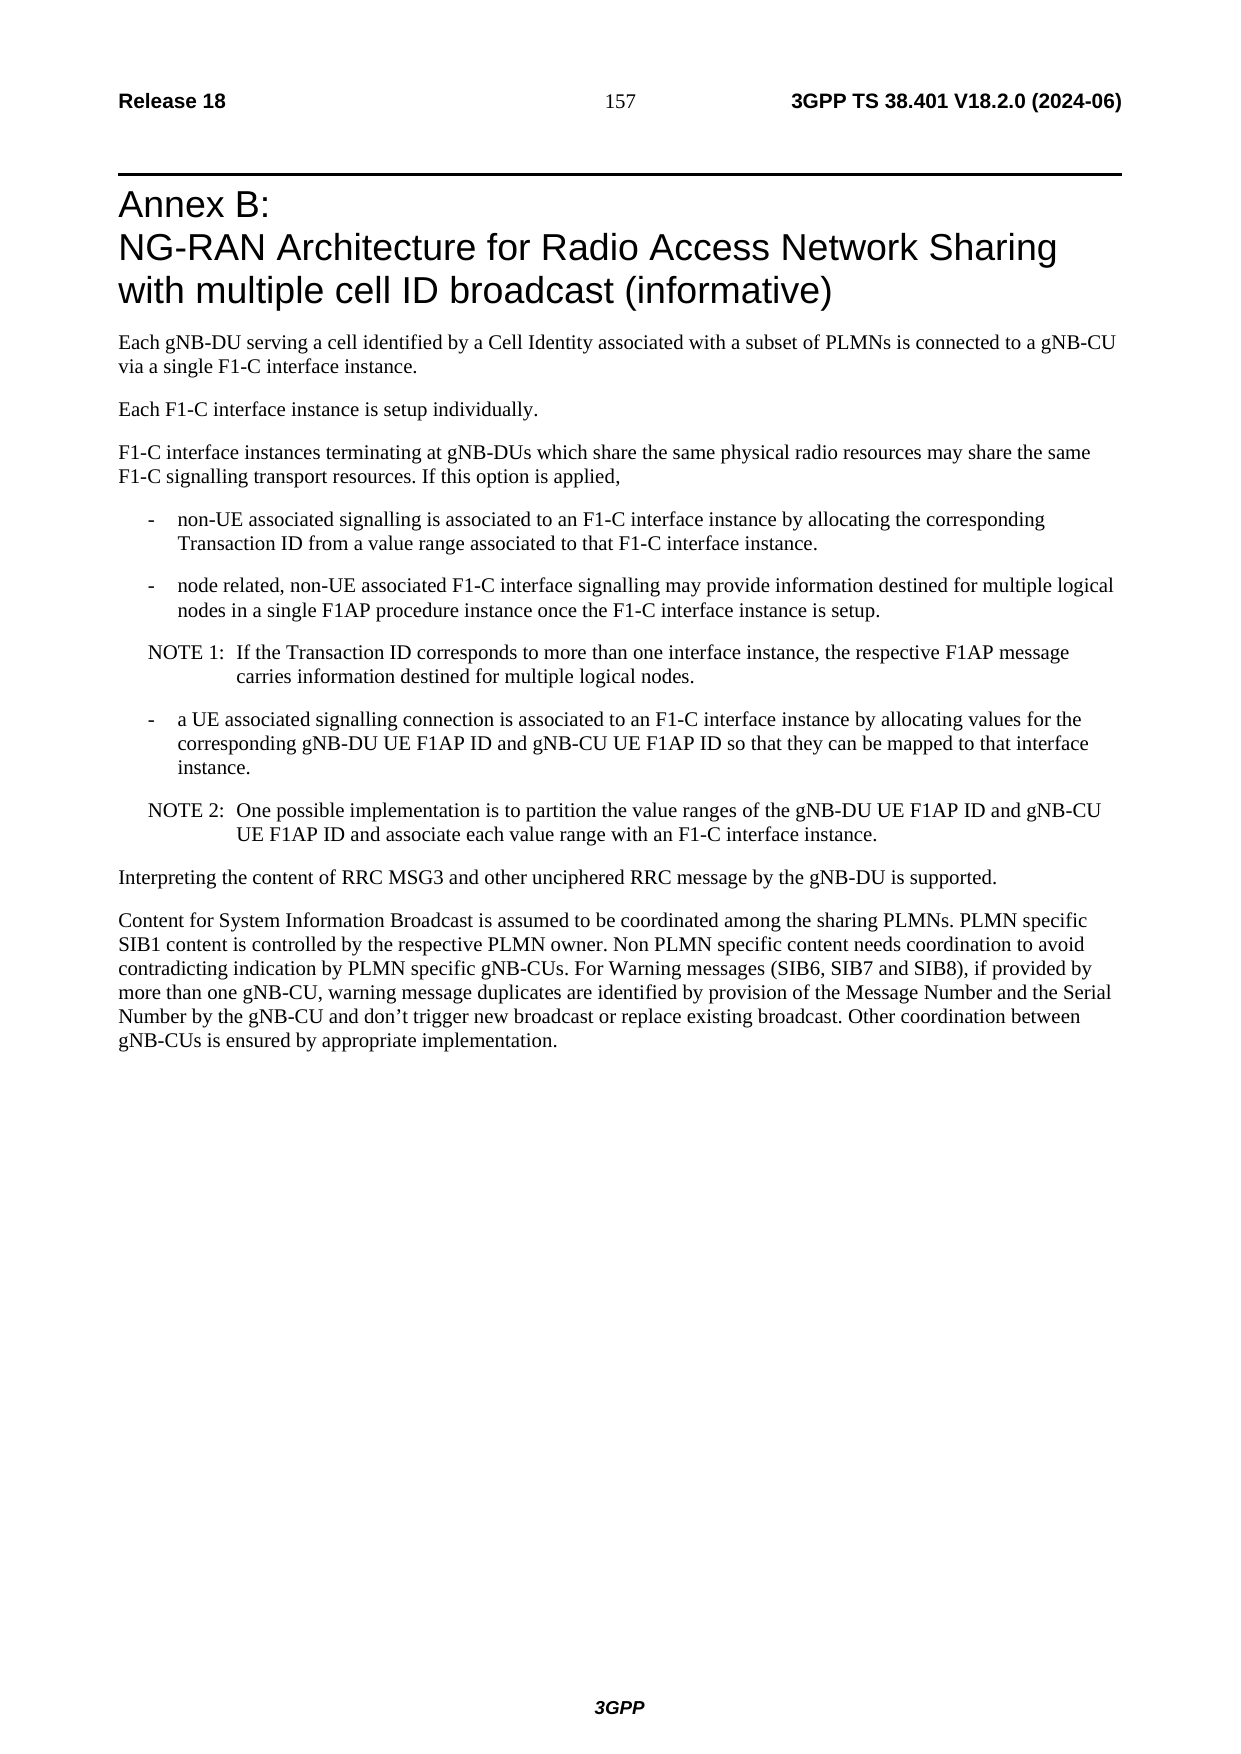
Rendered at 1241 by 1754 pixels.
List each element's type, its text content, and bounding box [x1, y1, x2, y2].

text F1-C interface instances terminating at gNB-DUs which share the same physical radio resources may share the same F1-C signalling transport resources. If this option is applied, [118, 440, 1122, 488]
text NOTE 2: One possible implementation is to partition the value ranges of the gNB-DU UE F1AP ID and gNB-CU UE F1AP ID and associate each value range with an F1-C interface instance. [148, 798, 1122, 846]
text Content for System Information Broadcast is assumed to be coordinated among the sharing PLMNs. PLMN specific SIB1 content is controlled by the respective PLMN owner. Non PLMN specific content needs coordination to avoid contradicting indication by PLMN specific gNB-CUs. For Warning messages (SIB6, SIB7 and SIB8), if provided by more than one gNB-CU, warning message duplicates are identified by provision of the Message Number and the Serial Number by the gNB-CU and don’t trigger new broadcast or replace existing broadcast. Other coordination between gNB-CUs is ensured by appropriate implementation. [118, 908, 1122, 1052]
text - a UE associated signalling connection is associated to an F1-C interface instance by allocating values for the corresponding gNB-DU UE F1AP ID and gNB-CU UE F1AP ID so that they can be mapped to that interface instance. [148, 707, 1122, 779]
text Interpreting the content of RRC MSG3 and other unciphered RRC message by the gNB-DU is supported. [118, 865, 1122, 889]
subtitle Annex B: NG-RAN Architecture for Radio Access Network Sharing with multiple cell ID broadcast (informative) [118, 176, 1122, 311]
text Each gNB-DU serving a cell identified by a Cell Identity associated with a subset of PLMNs is connected to a gNB-CU via a single F1-C interface instance. [118, 330, 1122, 378]
text Each F1-C interface instance is setup individually. [118, 397, 1122, 421]
text - node related, non-UE associated F1-C interface signalling may provide information destined for multiple logical nodes in a single F1AP procedure instance once the F1-C interface instance is setup. [148, 573, 1122, 622]
text - non-UE associated signalling is associated to an F1-C interface instance by allocating the corresponding Transaction ID from a value range associated to that F1-C interface instance. [148, 507, 1122, 555]
text NOTE 1: If the Transaction ID corresponds to more than one interface instance, the respective F1AP message carries information destined for multiple logical nodes. [148, 640, 1122, 688]
